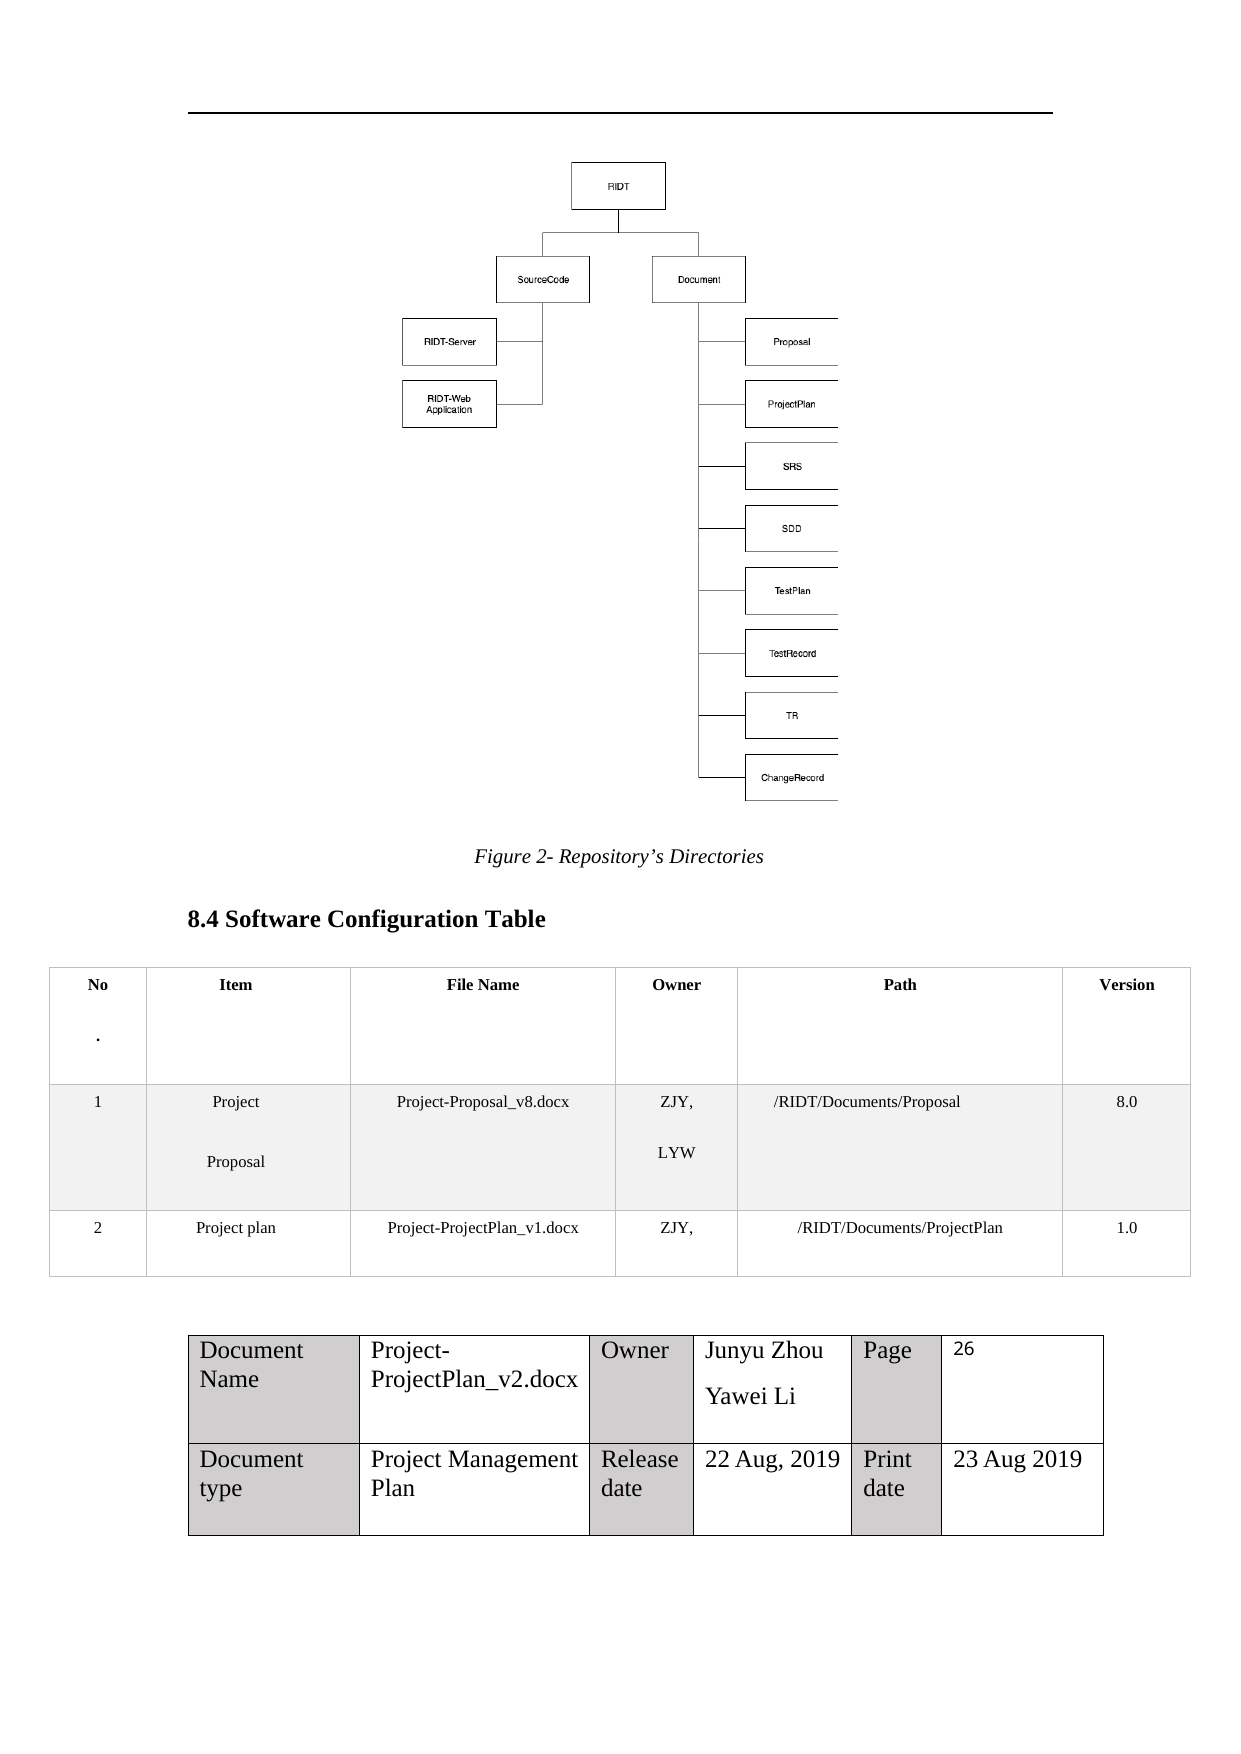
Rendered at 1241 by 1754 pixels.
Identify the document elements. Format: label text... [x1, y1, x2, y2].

table_cell Project Proposal [147, 1085, 350, 1210]
table_cell 2 [50, 1211, 146, 1276]
table_header Version [1063, 968, 1190, 1083]
table_cell /RIDT/Documents/Proposal [738, 1085, 1062, 1210]
table_cell ZJY, LYW [616, 1211, 737, 1276]
text Figure 2- Repository’s Directories [187, 839, 1053, 873]
picture [402, 162, 838, 801]
table_cell 1.0 [1063, 1211, 1190, 1276]
table_cell Project-Proposal_v8.docx [351, 1085, 615, 1210]
table_cell ZJY, LYW [616, 1085, 737, 1210]
table_header File Name [351, 968, 615, 1083]
table_header Item [147, 968, 350, 1083]
table_cell 1 [50, 1085, 146, 1210]
table_header No. [50, 968, 146, 1083]
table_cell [738, 1211, 1062, 1276]
table_header Path [738, 968, 1062, 1083]
text 8.4 Software Configuration Table [187, 902, 1028, 936]
table_cell 8.0 [1063, 1085, 1190, 1210]
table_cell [351, 1211, 615, 1276]
table_cell Project plan [147, 1211, 350, 1276]
table_header Owner [616, 968, 737, 1083]
